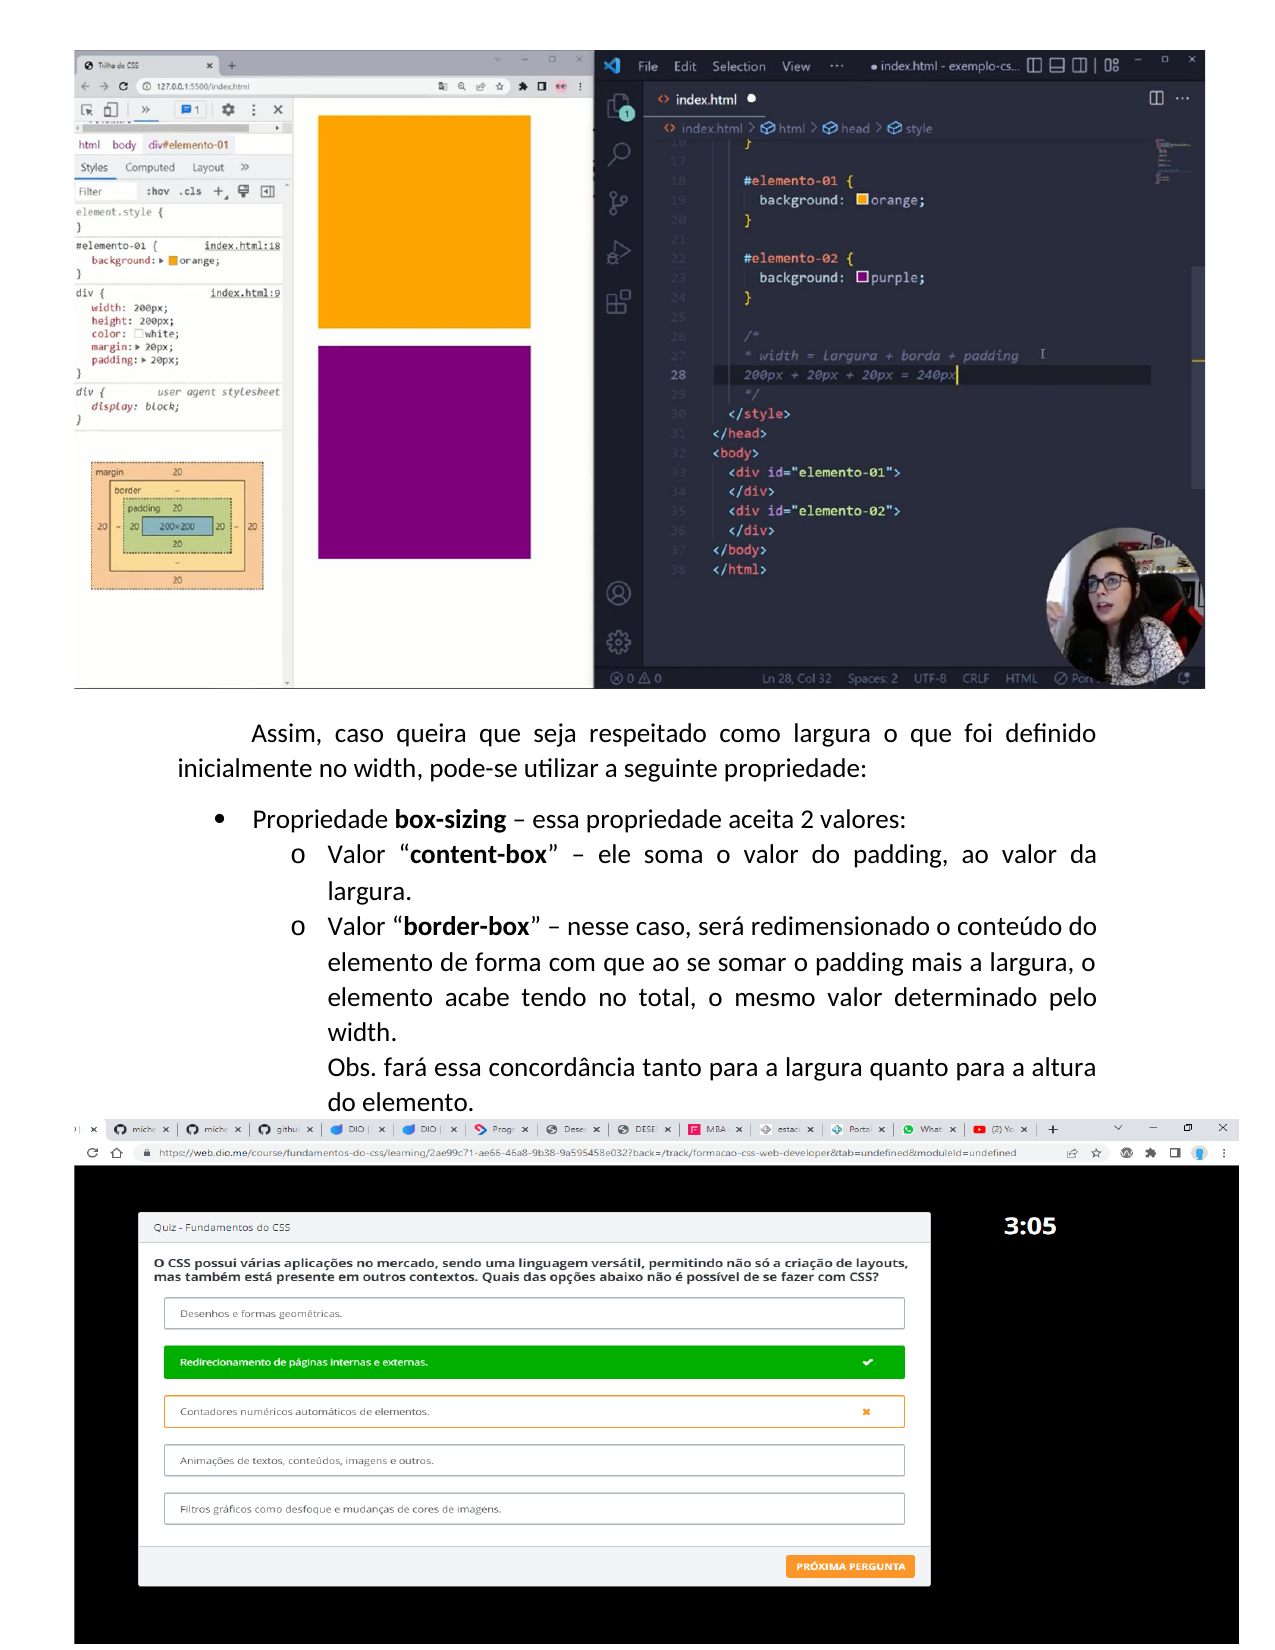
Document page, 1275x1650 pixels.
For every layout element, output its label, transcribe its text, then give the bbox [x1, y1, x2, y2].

picture [74, 1119, 1239, 1644]
picture [74, 50, 1206, 689]
list Valor “content-box” – ele soma o valor do padding, ao valor da largura. [290, 838, 1098, 907]
text Assim, caso queira que seja respeitado como largura o que foi definido inicialmente no width, pode-se utilizar a seguinte propriedade: [177, 716, 1098, 784]
list Obs. fará essa concordância tanto para a largura quanto para a altura do elemento. [327, 1050, 1098, 1118]
list Valor “border-box” – nesse caso, será redimensionado o conteúdo do elemento de forma com que ao se somar o padding mais a largura, o elemento acabe tendo no total, o mesmo valor determinado pelo width. [290, 909, 1098, 1048]
list Propriedade box-sizing – essa propriedade aceita 2 valores: [215, 803, 1098, 836]
